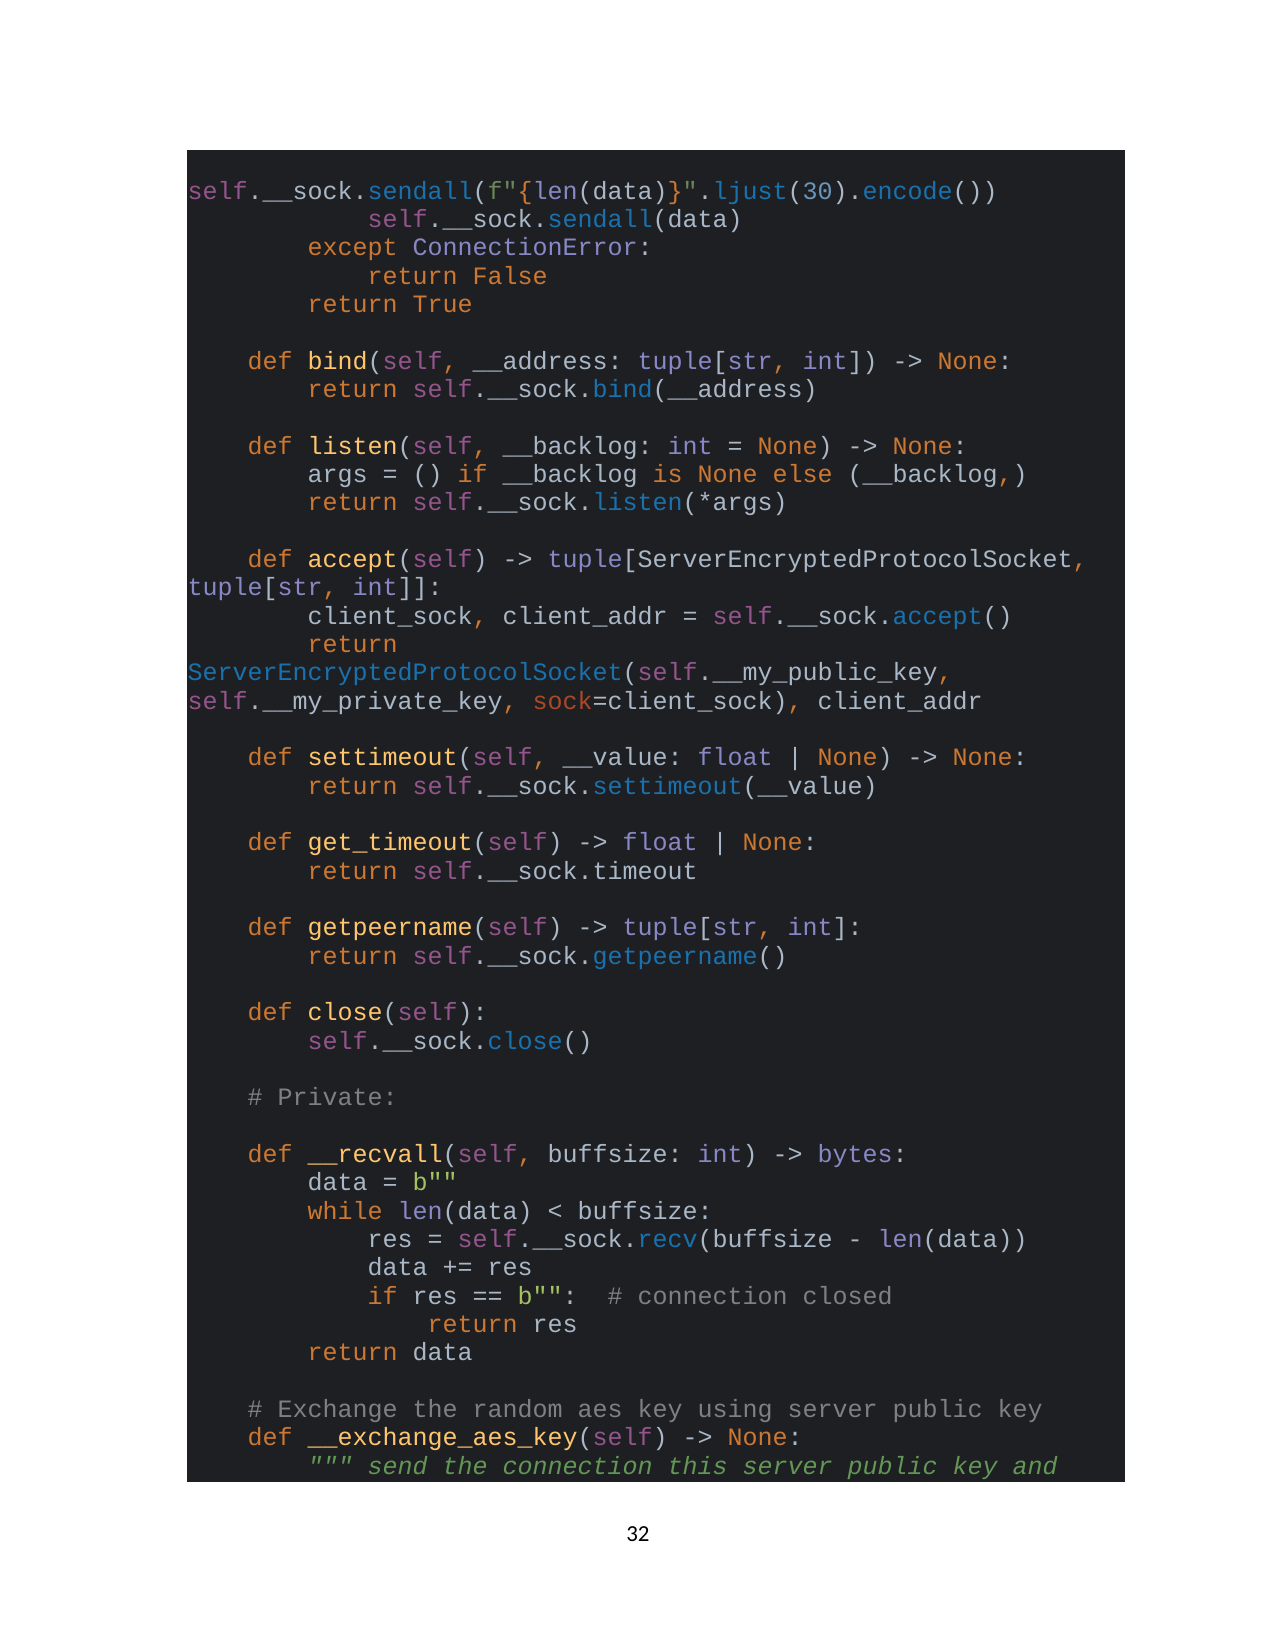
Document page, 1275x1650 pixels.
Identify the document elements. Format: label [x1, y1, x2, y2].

text [187, 150, 1125, 1482]
